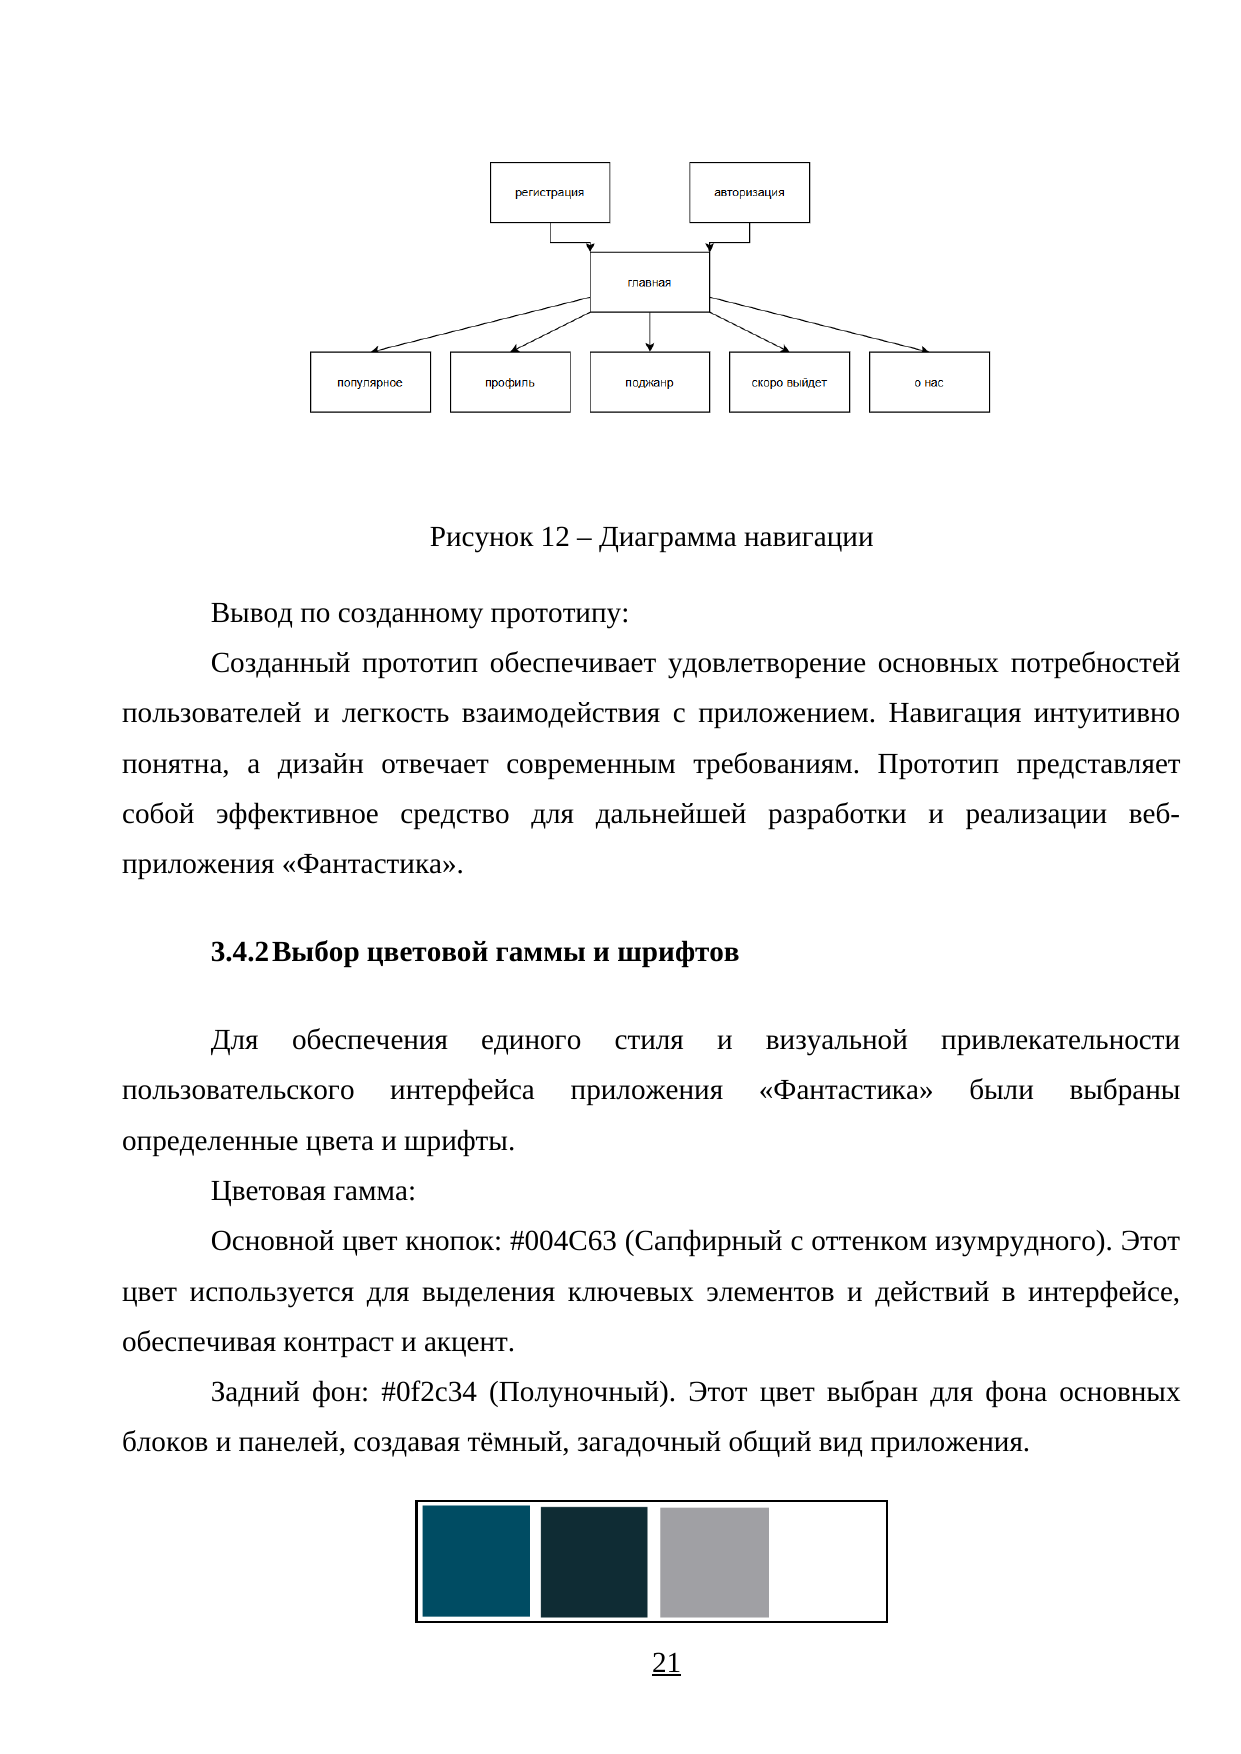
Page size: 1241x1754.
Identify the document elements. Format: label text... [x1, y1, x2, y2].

text Созданный прототип обеспечивает удовлетворение основных потребностей пользователей и легкость взаимодействия с приложением. Навигация интуитивно понятна, а дизайн отвечает современным требованиям. Прототип представляет собой эффективное средство для дальнейшей разработки и реализации веб-приложения «Фантастика». [122, 645, 1181, 880]
text Рисунок 12 – Диаграмма навигации [122, 519, 1181, 553]
text Цветовая гамма: [122, 1173, 1181, 1207]
subtitle Выбор цветовой гаммы и шрифтов [122, 934, 1181, 968]
text Задний фон: #0f2c34 (Полуночный). Этот цвет выбран для фона основных блоков и панелей, создавая тёмный, загадочный общий вид приложения. [122, 1374, 1181, 1458]
text Вывод по созданному прототипу: [122, 595, 1181, 628]
picture [282, 88, 1022, 478]
text Для обеспечения единого стиля и визуальной привлекательности пользовательского интерфейса приложения «Фантастика» были выбраны определенные цвета и шрифты. [122, 1022, 1181, 1156]
picture [418, 1502, 886, 1621]
text Основной цвет кнопок: #004C63 (Сапфирный с оттенком изумрудного). Этот цвет используется для выделения ключевых элементов и действий в интерфейсе, обеспечивая контраст и акцент. [122, 1223, 1181, 1357]
